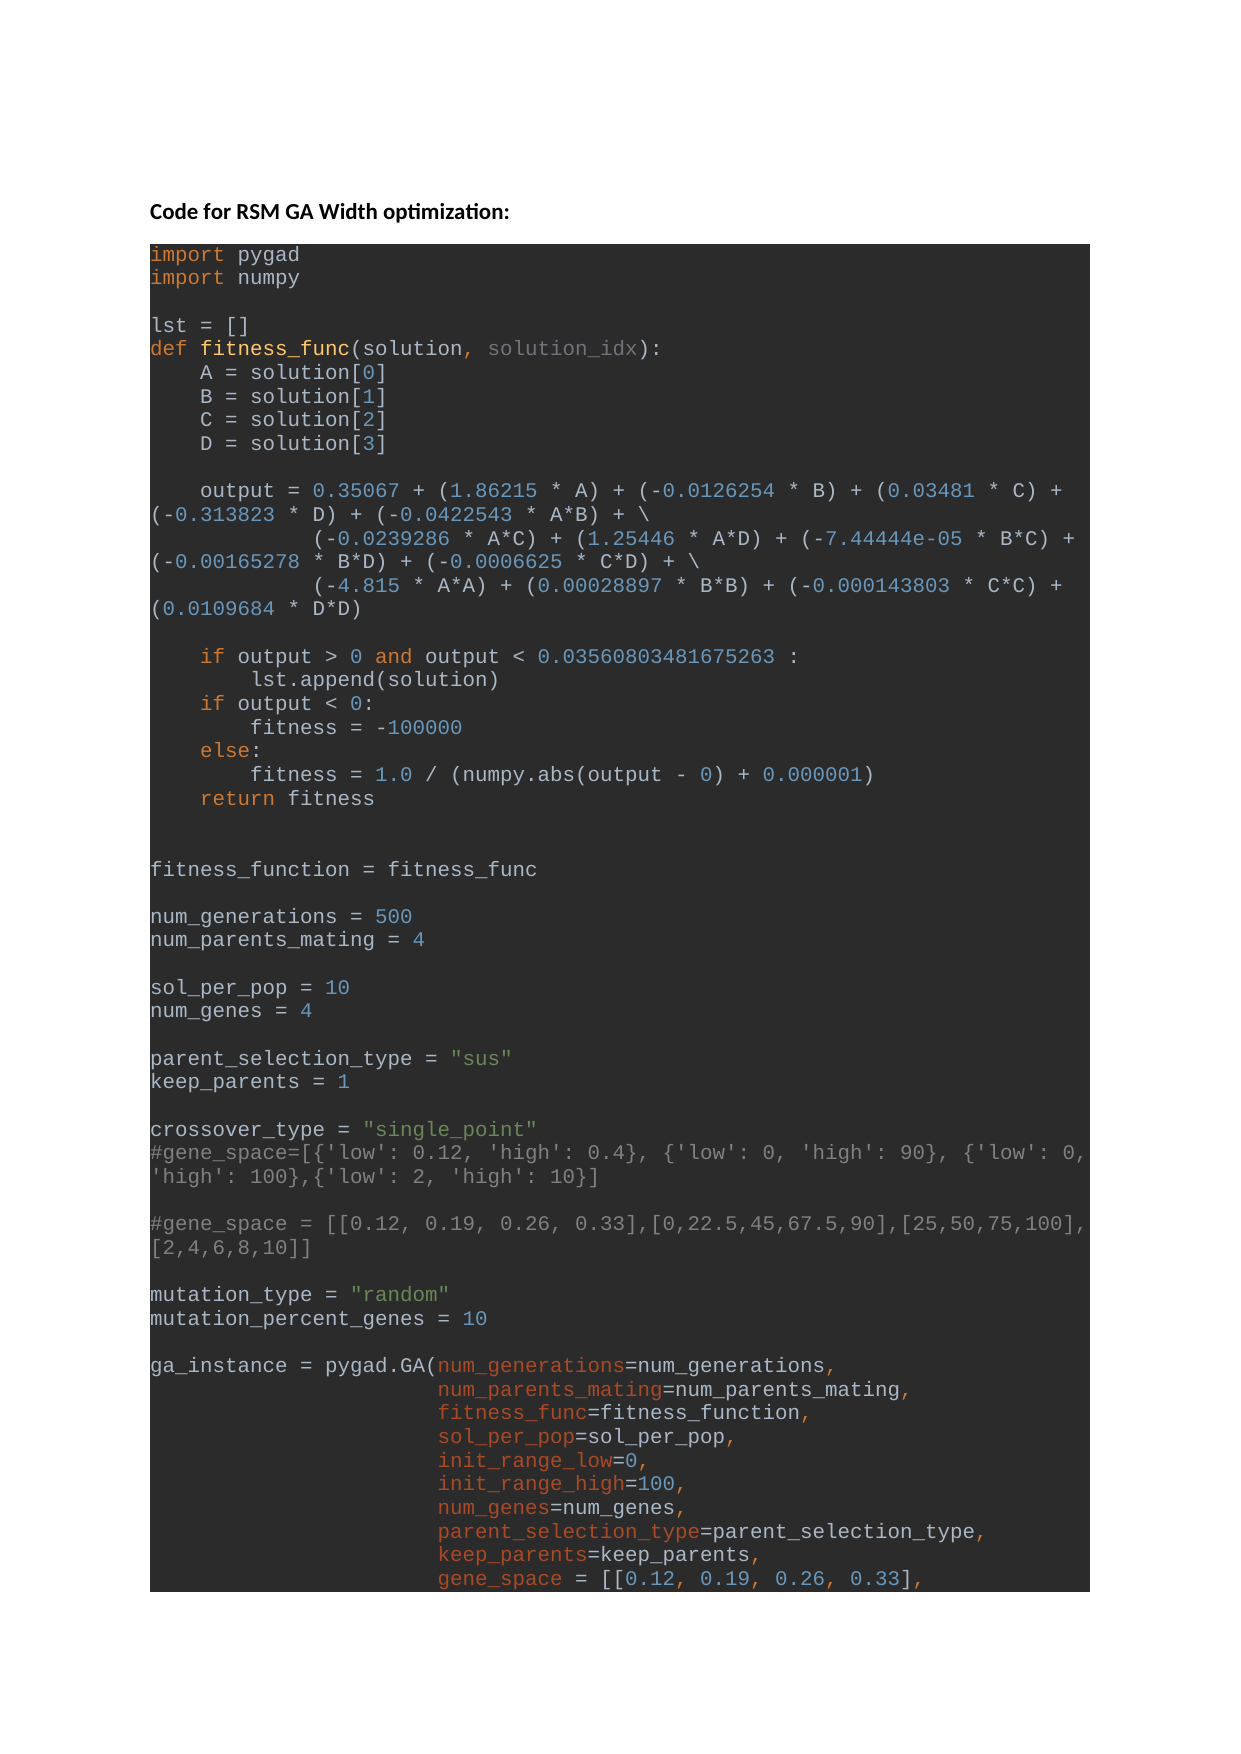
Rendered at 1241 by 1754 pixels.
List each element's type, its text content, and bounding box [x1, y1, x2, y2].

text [150, 244, 1090, 1592]
text Code for RSM GA Width optimization: [150, 197, 1090, 225]
